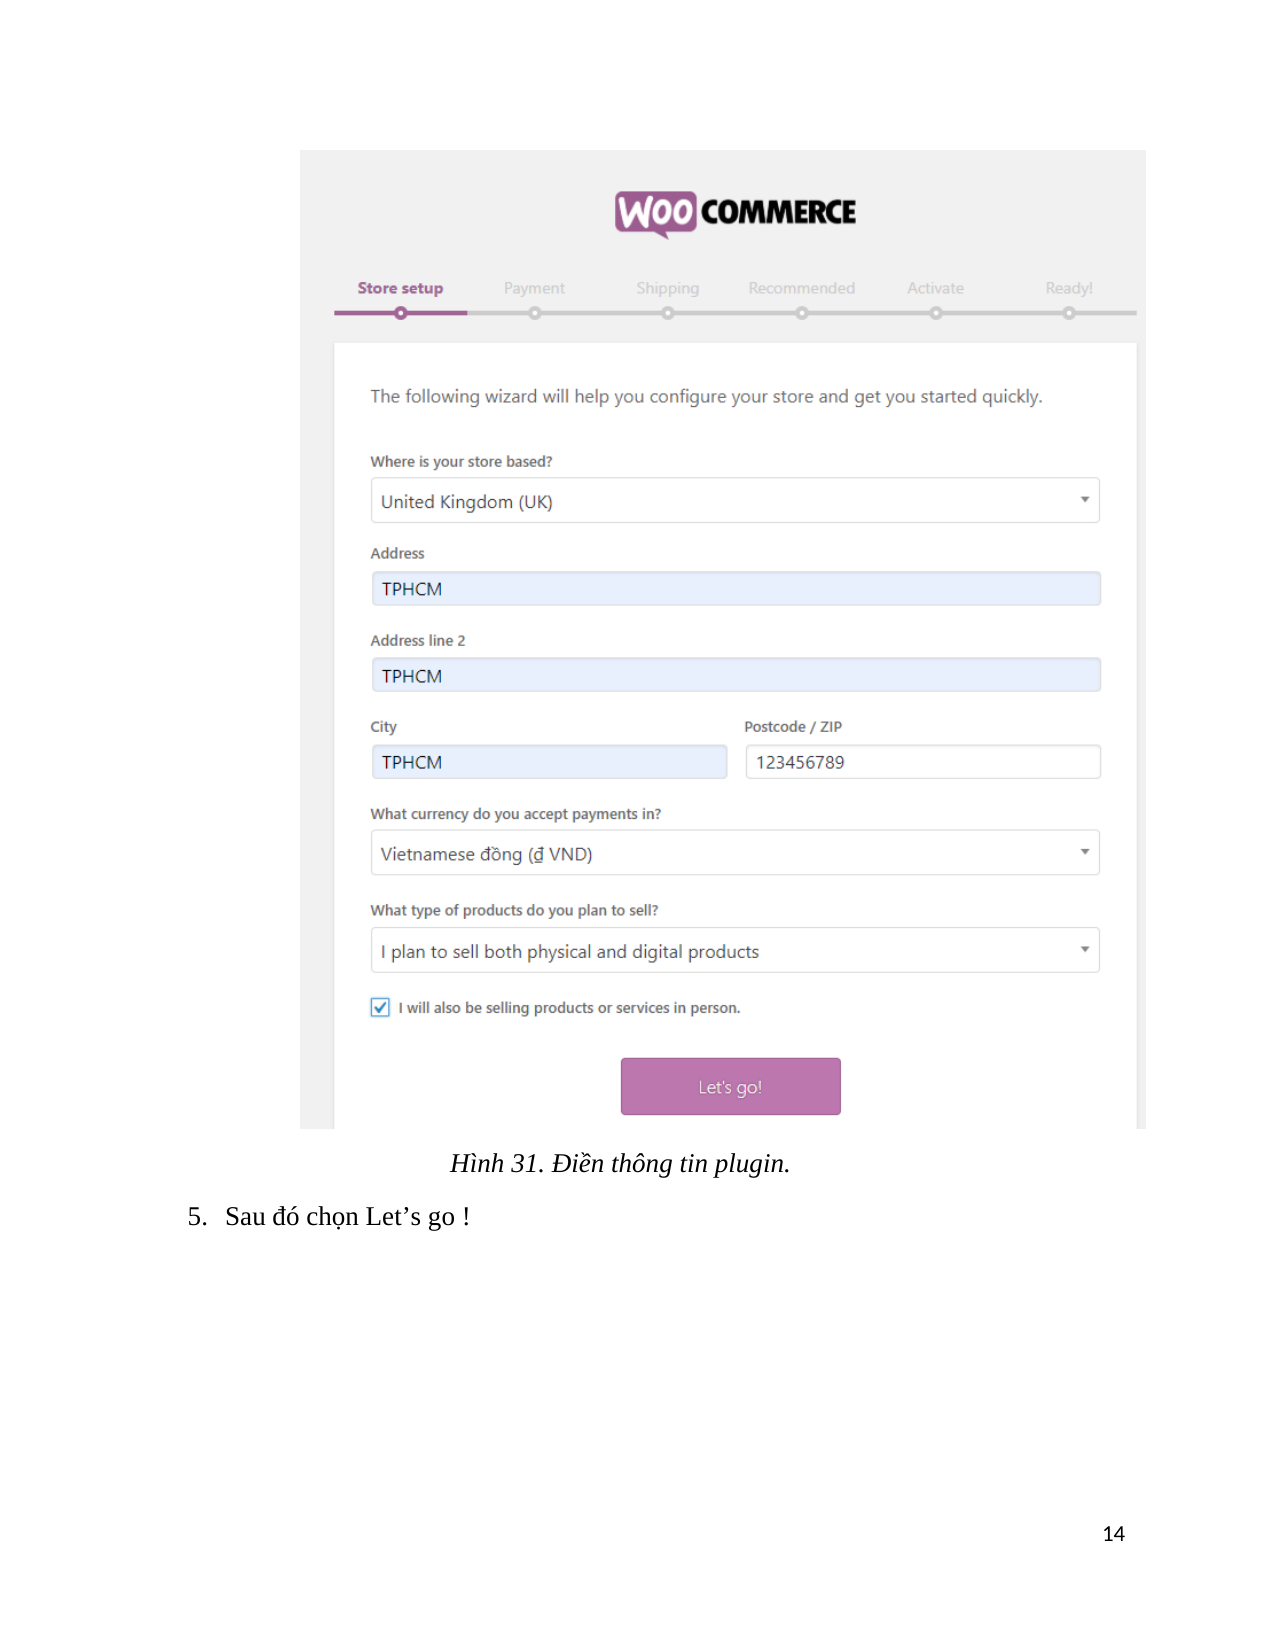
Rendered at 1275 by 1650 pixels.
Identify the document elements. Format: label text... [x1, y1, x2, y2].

list Sau đó chọn Let’s go ! [187, 1199, 1125, 1231]
text Hình 31. Điền thông tin plugin. [375, 1148, 1125, 1179]
picture [300, 150, 1146, 1129]
